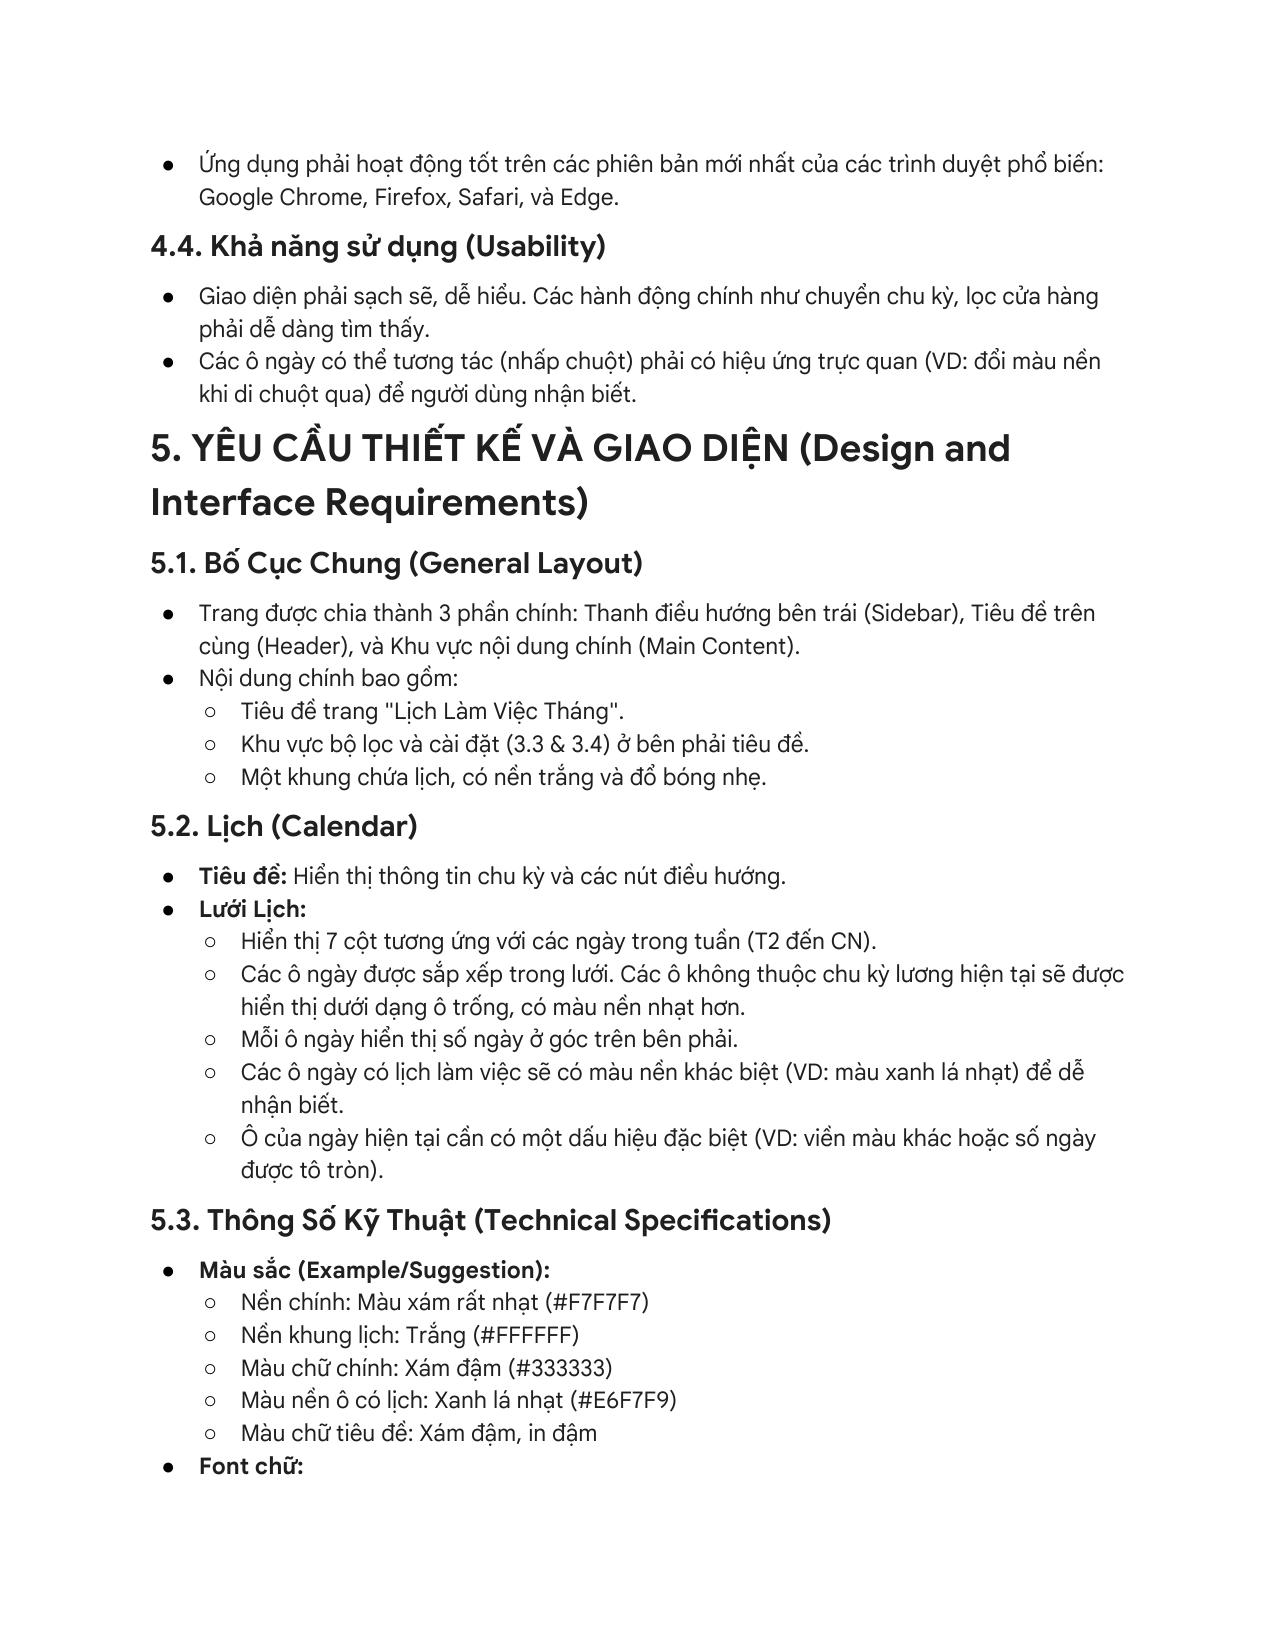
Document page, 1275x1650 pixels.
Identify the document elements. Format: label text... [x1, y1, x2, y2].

list Ứng dụng phải hoạt động tốt trên các phiên bản mới nhất của các trình duyệt phổ biến: Google Chrome, Firefox, Safari, và Edge. [161, 150, 1125, 211]
list Một khung chứa lịch, có nền trắng và đổ bóng nhẹ. [203, 763, 1125, 791]
subtitle 5.3. Thông Số Kỹ Thuật (Technical Specifications) [150, 1202, 1125, 1238]
list Các ô ngày có lịch làm việc sẽ có màu nền khác biệt (VD: màu xanh lá nhạt) để dễ nhận biết. [203, 1058, 1125, 1120]
list Ô của ngày hiện tại cần có một dấu hiệu đặc biệt (VD: viền màu khác hoặc số ngày được tô tròn). [203, 1124, 1125, 1185]
list Nền chính: Màu xám rất nhạt (#F7F7F7) [203, 1288, 1125, 1317]
subtitle 5.2. Lịch (Calendar) [150, 808, 1125, 844]
list Trang được chia thành 3 phần chính: Thanh điều hướng bên trái (Sidebar), Tiêu đề trên cùng (Header), và Khu vực nội dung chính (Main Content). [161, 599, 1125, 661]
list Nội dung chính bao gồm: [161, 664, 1125, 693]
list Hiển thị 7 cột tương ứng với các ngày trong tuần (T2 đến CN). [203, 927, 1125, 956]
subtitle 5. YÊU CẦU THIẾT KẾ VÀ GIAO DIỆN (Design and Interface Requirements) [150, 425, 1125, 526]
list Khu vực bộ lọc và cài đặt (3.3 & 3.4) ở bên phải tiêu đề. [203, 730, 1125, 759]
subtitle 4.4. Khả năng sử dụng (Usability) [150, 228, 1125, 264]
list Tiêu đề trang "Lịch Làm Việc Tháng". [203, 697, 1125, 726]
list Màu chữ tiêu đề: Xám đậm, in đậm [203, 1419, 1125, 1448]
list Màu chữ chính: Xám đậm (#333333) [203, 1354, 1125, 1383]
list Màu sắc (Example/Suggestion): [161, 1256, 1125, 1284]
list Màu nền ô có lịch: Xanh lá nhạt (#E6F7F9) [203, 1387, 1125, 1415]
list Các ô ngày có thể tương tác (nhấp chuột) phải có hiệu ứng trực quan (VD: đổi màu nền khi di chuột qua) để người dùng nhận biết. [161, 347, 1125, 409]
subtitle 5.1. Bố Cục Chung (General Layout) [150, 545, 1125, 582]
list Tiêu đề: Hiển thị thông tin chu kỳ và các nút điều hướng. [161, 862, 1125, 891]
list Nền khung lịch: Trắng (#FFFFFF) [203, 1321, 1125, 1350]
list Các ô ngày được sắp xếp trong lưới. Các ô không thuộc chu kỳ lương hiện tại sẽ được hiển thị dưới dạng ô trống, có màu nền nhạt hơn. [203, 960, 1125, 1022]
list Giao diện phải sạch sẽ, dễ hiểu. Các hành động chính như chuyển chu kỳ, lọc cửa hàng phải dễ dàng tìm thấy. [161, 282, 1125, 343]
list Font chữ: [161, 1452, 1125, 1481]
list Mỗi ô ngày hiển thị số ngày ở góc trên bên phải. [203, 1026, 1125, 1054]
list Lưới Lịch: [161, 895, 1125, 923]
